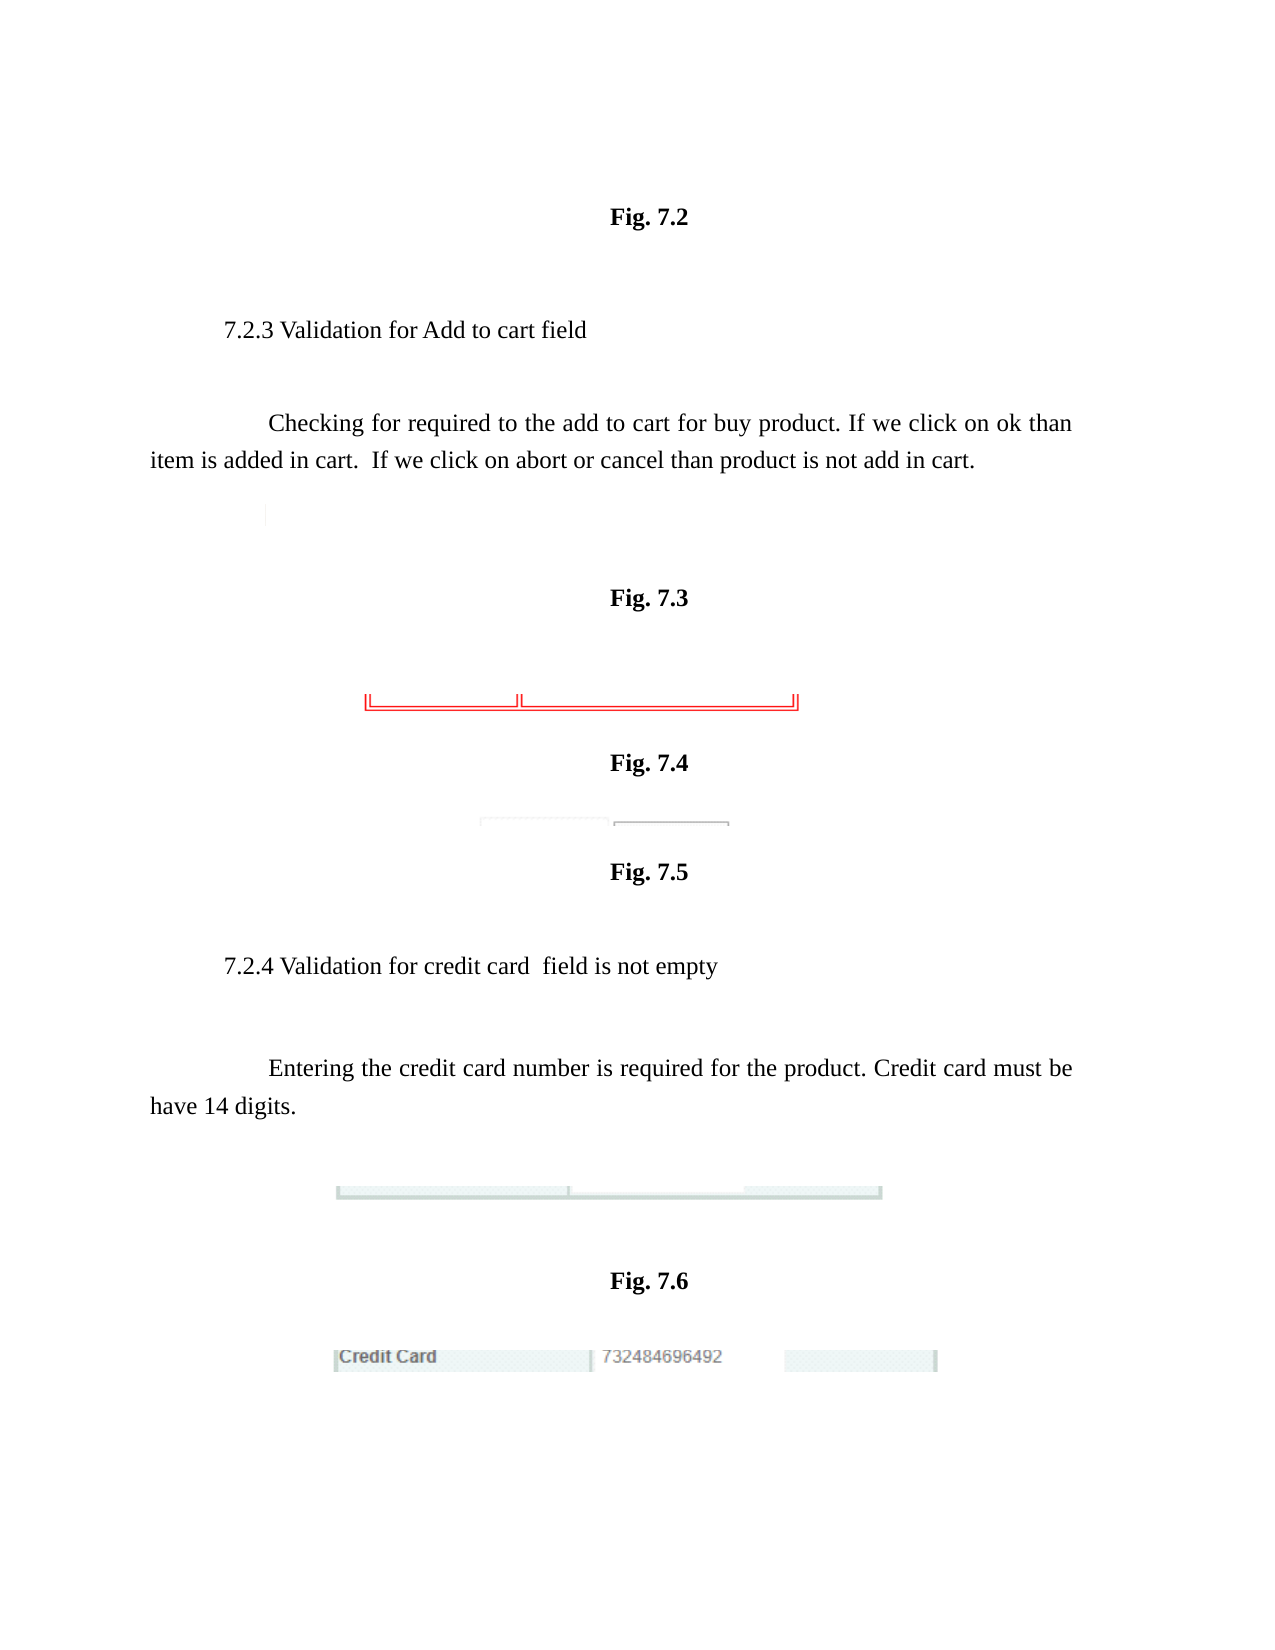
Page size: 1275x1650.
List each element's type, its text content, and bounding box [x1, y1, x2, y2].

text Fig. 7.2 [174, 204, 1124, 231]
text Fig. 7.6 [174, 1268, 1124, 1295]
text Checking for required to the add to cart for buy product. If we click on ok than item is added in cart. If we click on abort or cancel than product is not add in cart. [150, 401, 1074, 476]
text Fig. 7.3 [174, 585, 1124, 612]
text Fig. 7.4 [174, 749, 1124, 776]
text 7.2.4 Validation for credit card field is not empty [223, 953, 1125, 980]
text Fig. 7.5 [174, 858, 1124, 885]
text 7.2.3 Validation for Add to cart field [223, 317, 1125, 343]
text Entering the credit card number is required for the product. Credit card must be have 14 digits. [150, 1047, 1074, 1122]
